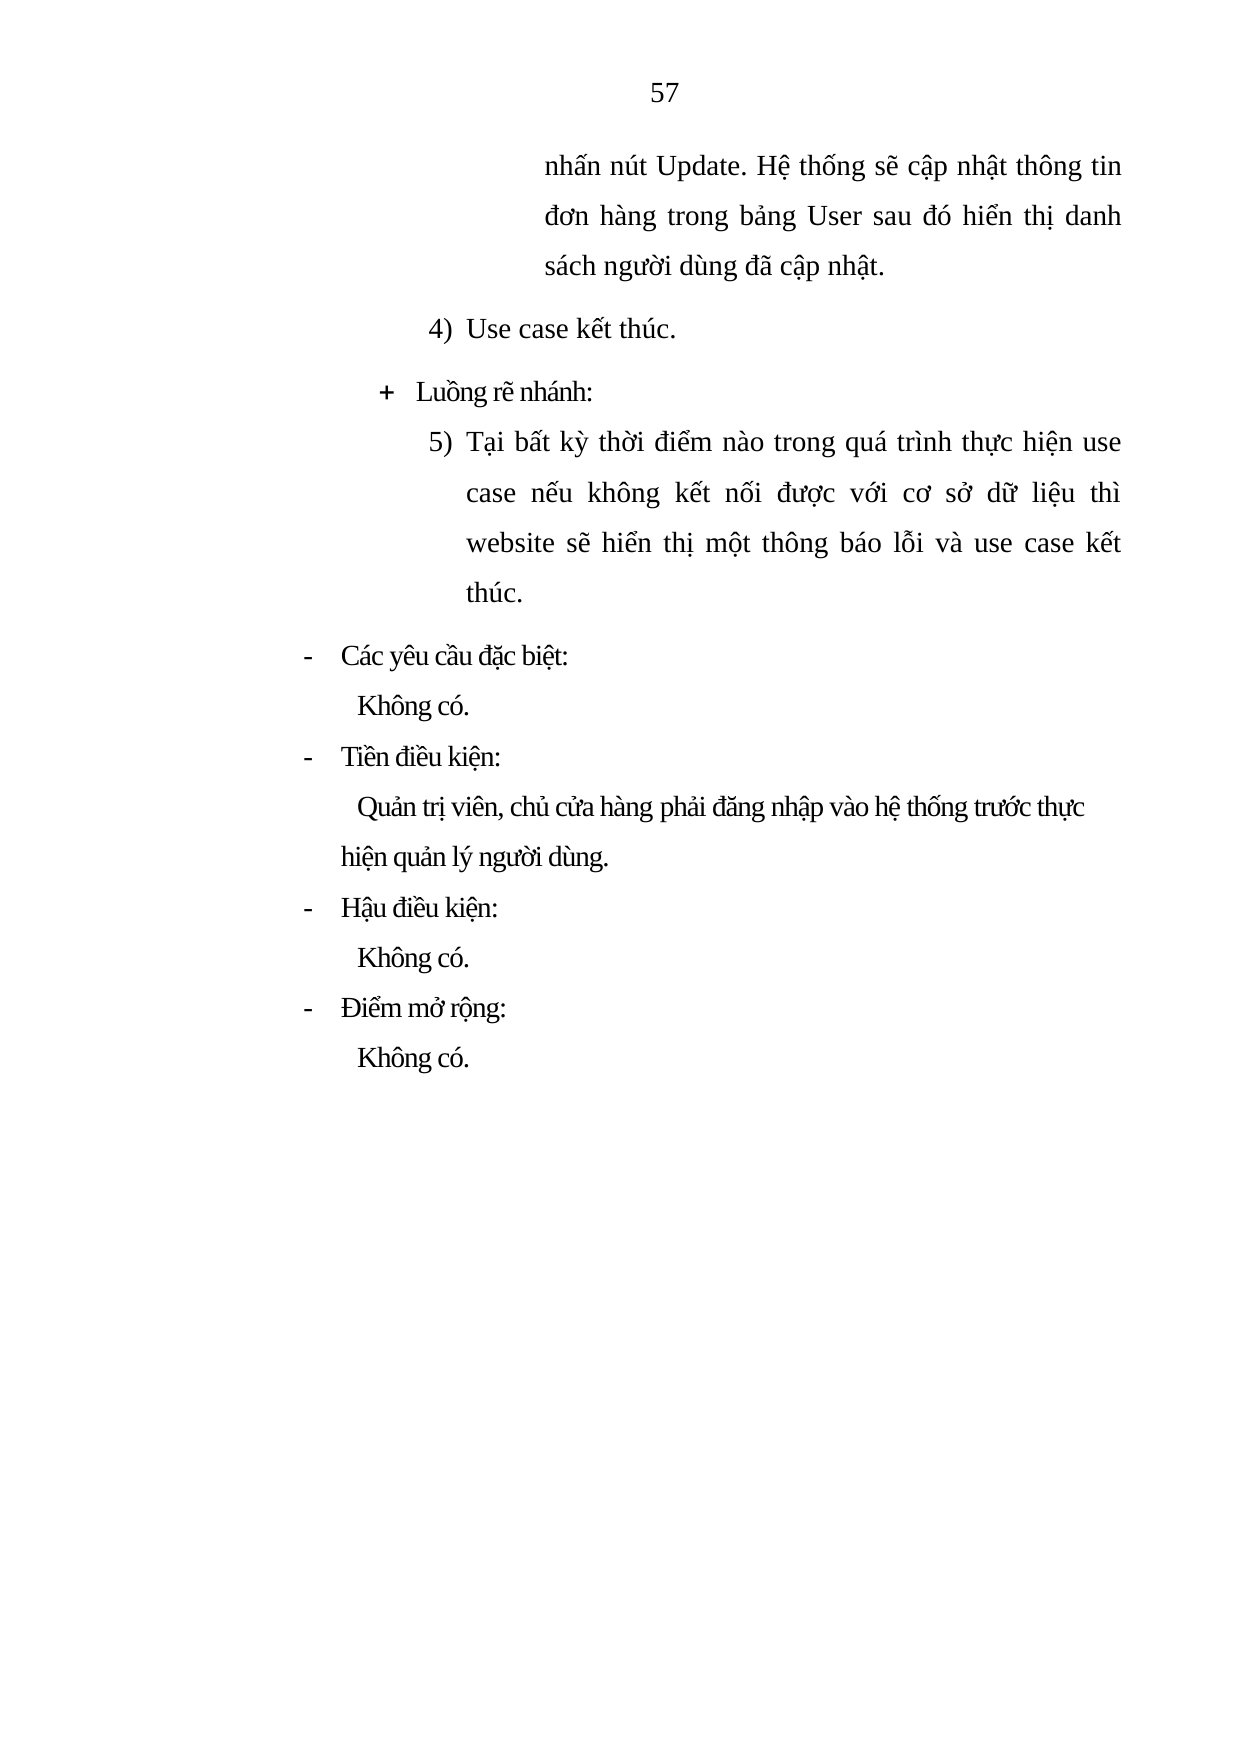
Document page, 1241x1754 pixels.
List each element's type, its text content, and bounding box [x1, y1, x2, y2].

title Hậu điều kiện: [303, 890, 1122, 923]
title Không có. [341, 940, 1122, 973]
title Các yêu cầu đặc biệt: [303, 638, 1122, 672]
title Không có. [341, 1041, 1122, 1074]
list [507, 148, 1122, 282]
title Không có. [357, 688, 1122, 722]
list Tại bất kỳ thời điểm nào trong quá trình thực hiện use case nếu không kết nối được với cơ sở dữ liệu thì website sẽ hiển thị một thông báo lỗi và use case kết thúc. [428, 424, 1122, 609]
title Luồng rẽ nhánh: [378, 374, 1122, 408]
title Quản trị viên, chủ cửa hàng phải đăng nhập vào hệ thống trước thực hiện quản lý người dùng. [341, 789, 1122, 873]
text Use case kết thúc. [428, 311, 1122, 345]
title Tiền điều kiện: [303, 739, 1122, 772]
title Điểm mở rộng: [303, 990, 1122, 1024]
